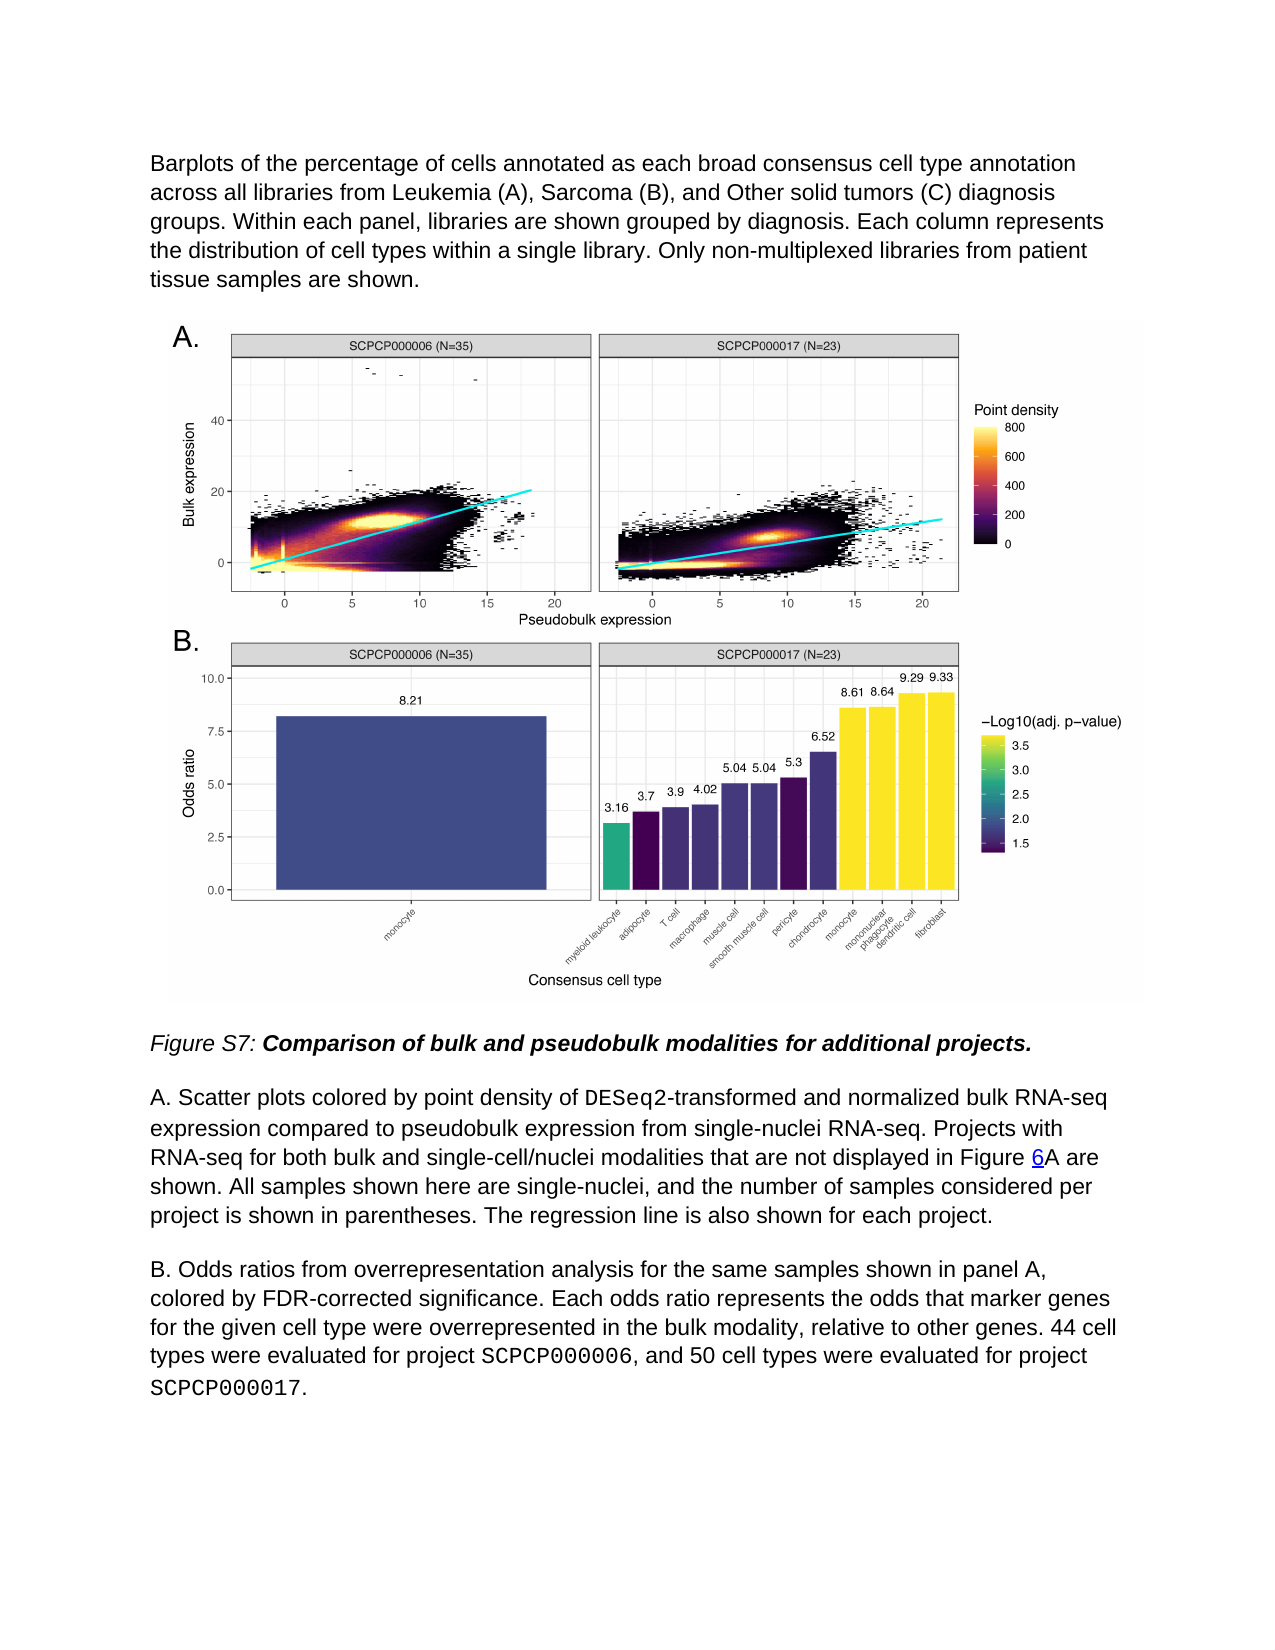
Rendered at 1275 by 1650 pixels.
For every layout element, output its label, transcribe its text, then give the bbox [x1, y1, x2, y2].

text Figure S7: Comparison of bulk and pseudobulk modalities for additional projects. [150, 1030, 1125, 1056]
picture [168, 319, 1144, 1003]
text Barplots of the percentage of cells annotated as each broad consensus cell type annotation across all libraries from Leukemia (A), Sarcoma (B), and Other solid tumors (C) diagnosis groups. Within each panel, libraries are shown grouped by diagnosis. Each column represents the distribution of cell types within a single library. Only non-multiplexed libraries from patient tissue samples are shown. [150, 150, 1125, 292]
text A. Scatter plots colored by point density of DESeq2-transformed and normalized bulk RNA-seq expression compared to pseudobulk expression from single-nuclei RNA-seq. Projects with RNA-seq for both bulk and single-cell/nuclei modalities that are not displayed in Figure 6A are shown. All samples shown here are single-nuclei, and the number of samples considered per project is shown in parentheses. The regression line is also shown for each project. [150, 1084, 1125, 1228]
text B. Odds ratios from overrepresentation analysis for the same samples shown in panel A, colored by FDR-corrected significance. Each odds ratio represents the odds that marker genes for the given cell type were overrepresented in the bulk modality, relative to other genes. 44 cell types were evaluated for project SCPCP000006, and 50 cell types were evaluated for project SCPCP000017. [150, 1256, 1125, 1402]
